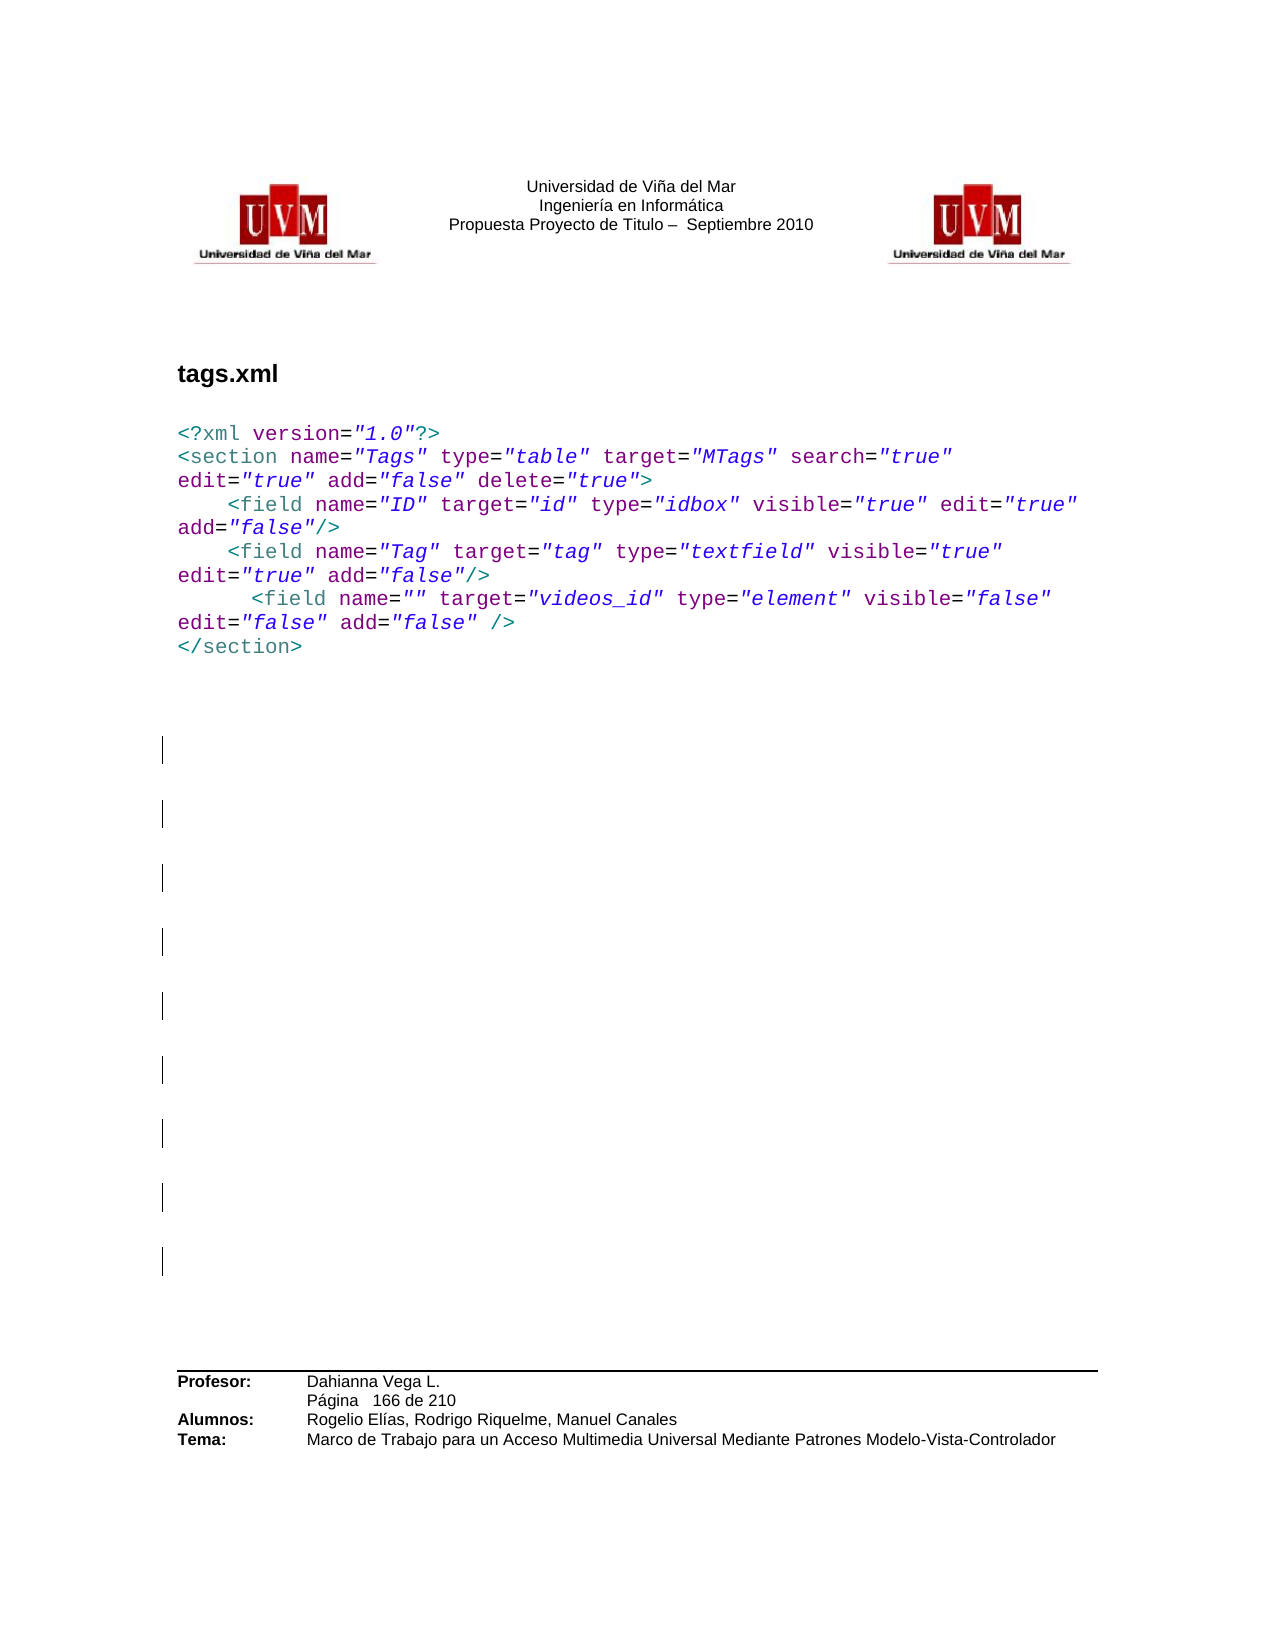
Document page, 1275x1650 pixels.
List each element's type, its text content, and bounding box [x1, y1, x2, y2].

text <field name="Tag" target="tag" type="textfield" visible="true" edit="true" add="false"/> [177, 541, 1098, 588]
text <section name="Tags" type="table" target="MTags" search="true" edit="true" add="false" delete="true"> [177, 446, 1098, 494]
text <field name="" target="videos_id" type="element" visible="false" edit="false" add="false" /> [177, 588, 1098, 636]
text </section> [177, 636, 1098, 659]
picture [177, 176, 390, 267]
picture [871, 176, 1084, 267]
text tags.xml [177, 359, 1098, 388]
text <?xml version="1.0"?> [177, 423, 1098, 446]
text <field name="ID" target="id" type="idbox" visible="true" edit="true" add="false"/> [177, 494, 1098, 541]
